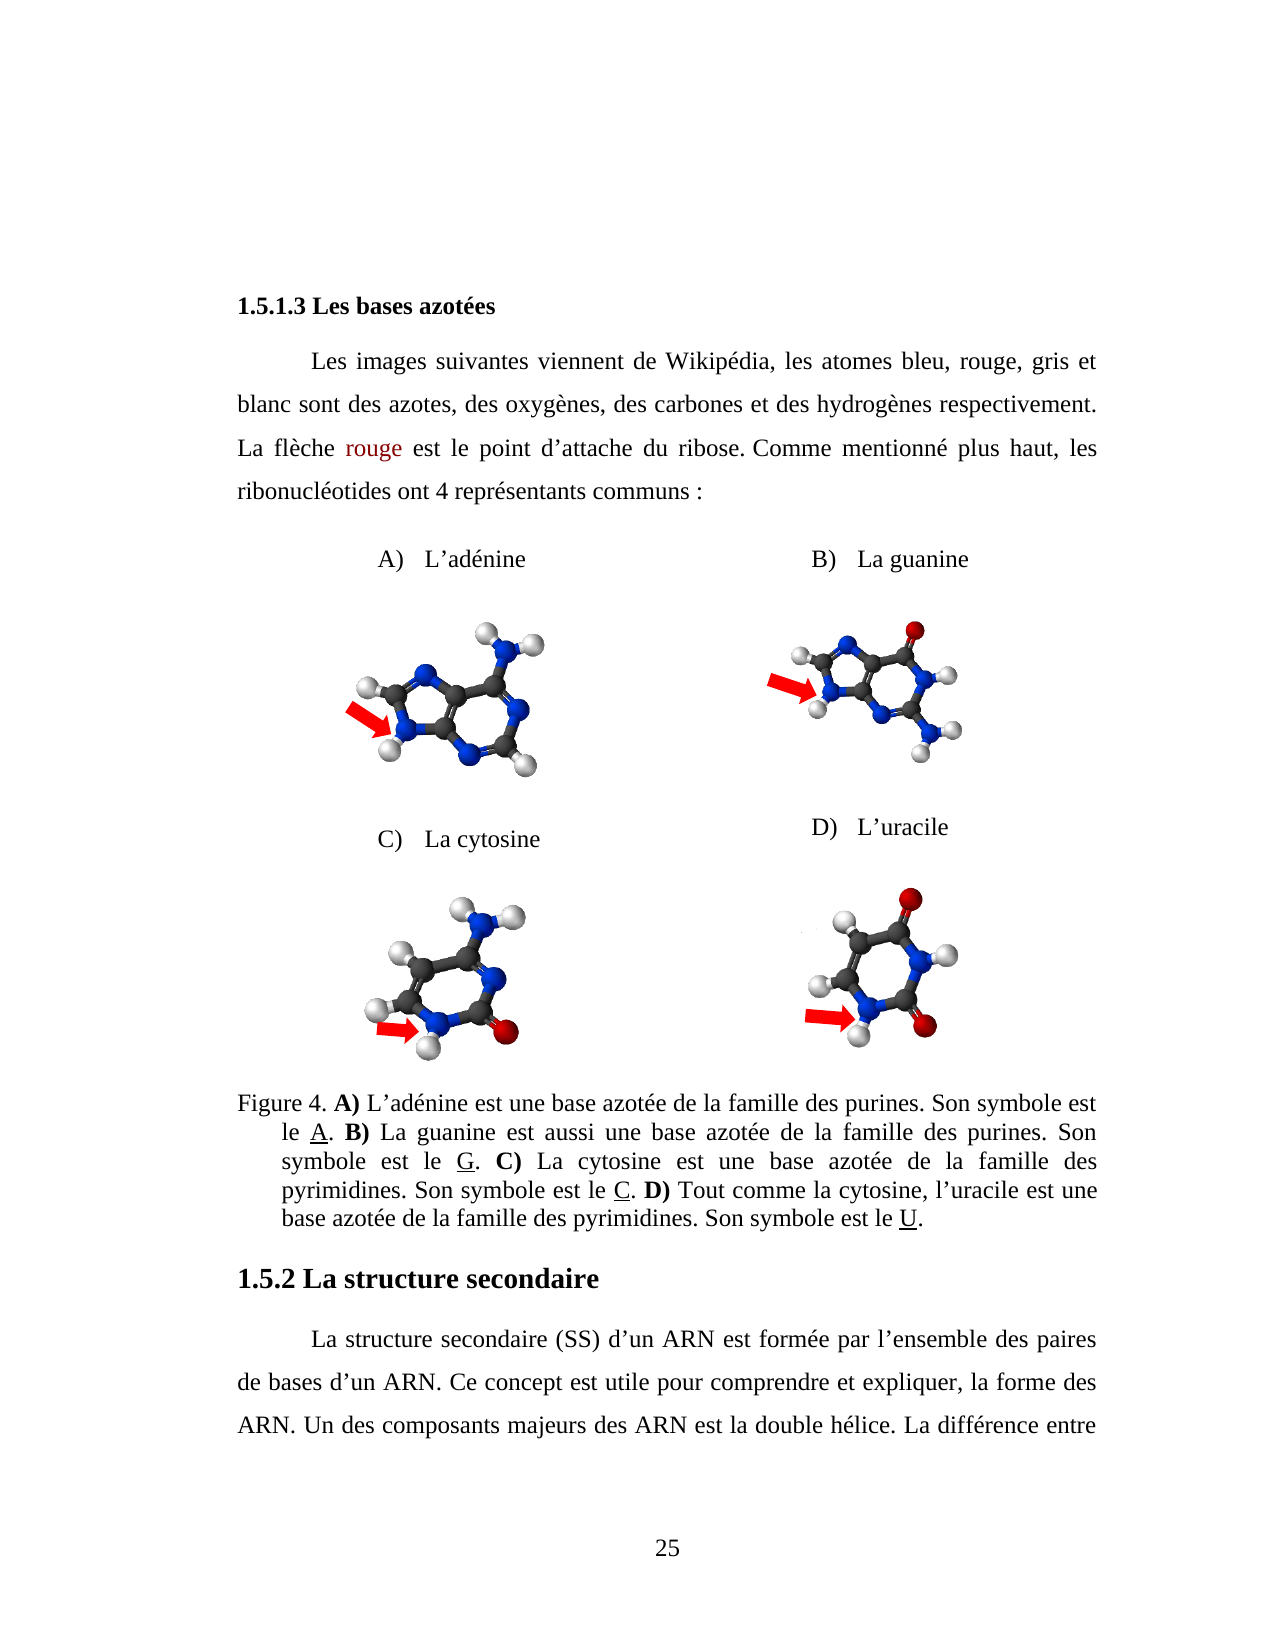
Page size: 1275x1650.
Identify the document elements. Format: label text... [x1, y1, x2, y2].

table_cell L’uracile [669, 812, 1098, 880]
text A) L’adénine est une base azotée de la famille des purines. Son symbole est le A. B) La guanine est aussi une base azotée de la famille des purines. Son symbole est le G. C) La cytosine est une base azotée de la famille des pyrimidines. Son symbole est le C. D) Tout comme la cytosine, l’uracile est une base azotée de la famille des pyrimidines. Son symbole est le U. [237, 1088, 1098, 1232]
table_cell [237, 599, 669, 812]
table_header La guanine [669, 531, 1098, 599]
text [237, 1324, 1098, 1439]
table_cell [669, 880, 1098, 1088]
table_cell La cytosine [237, 812, 669, 880]
text Les images suivantes viennent de Wikipédia, les atomes bleu, rouge, gris et blanc sont des azotes, des oxygènes, des carbones et des hydrogènes respectivement. La flèche rouge est le point d’attache du ribose. Comme mentionné plus haut, les ribonucléotides ont 4 représentants communs : [237, 346, 1098, 504]
picture [351, 892, 554, 1062]
picture [794, 879, 972, 1057]
subtitle 1.5.2 La structure secondaire [237, 1261, 1098, 1295]
picture [349, 611, 557, 785]
subtitle 1.5.1.3 Les bases azotées [237, 291, 1098, 319]
table_cell [669, 599, 1098, 812]
table_header L’adénine [237, 531, 669, 599]
table_cell [237, 880, 669, 1088]
picture [787, 611, 979, 773]
